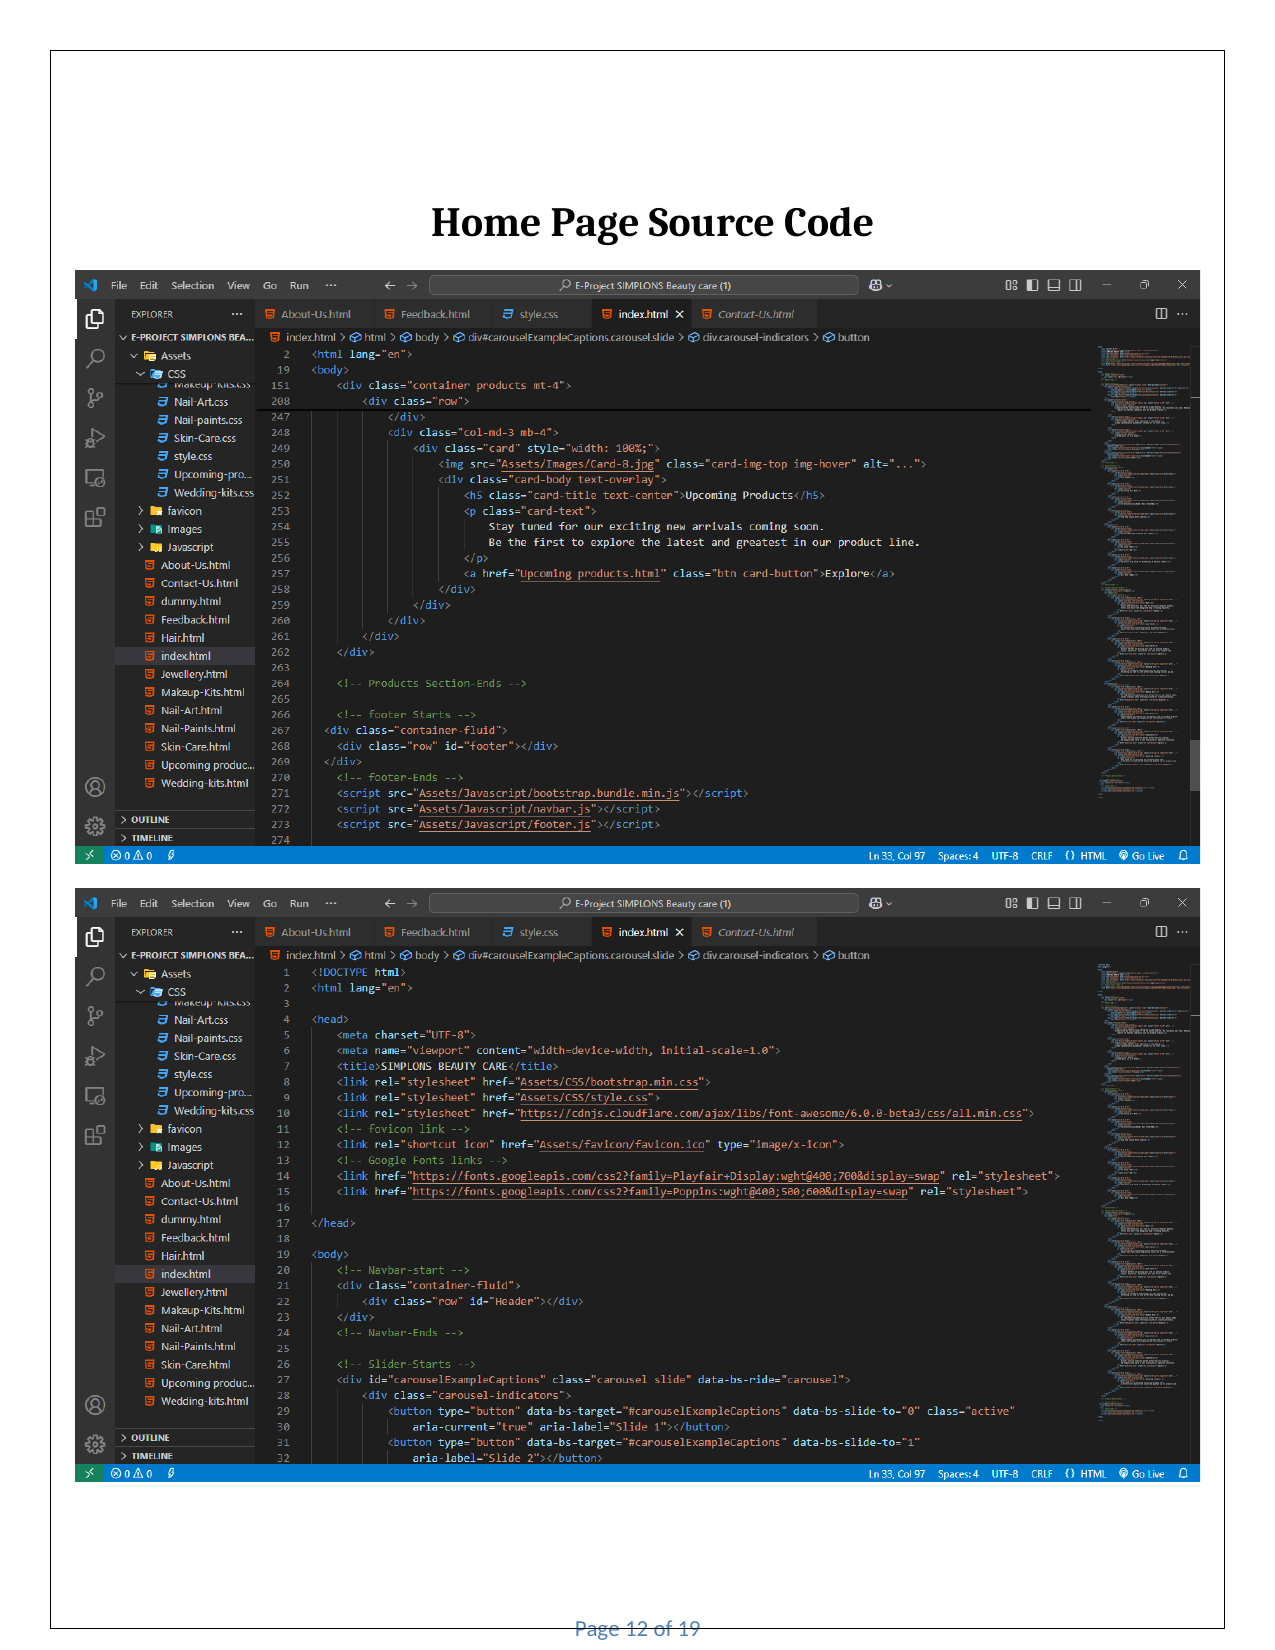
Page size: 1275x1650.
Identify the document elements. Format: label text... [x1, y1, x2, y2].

picture [75, 270, 1200, 864]
subtitle Home Page Source Code [105, 199, 1200, 247]
picture [75, 888, 1200, 1482]
